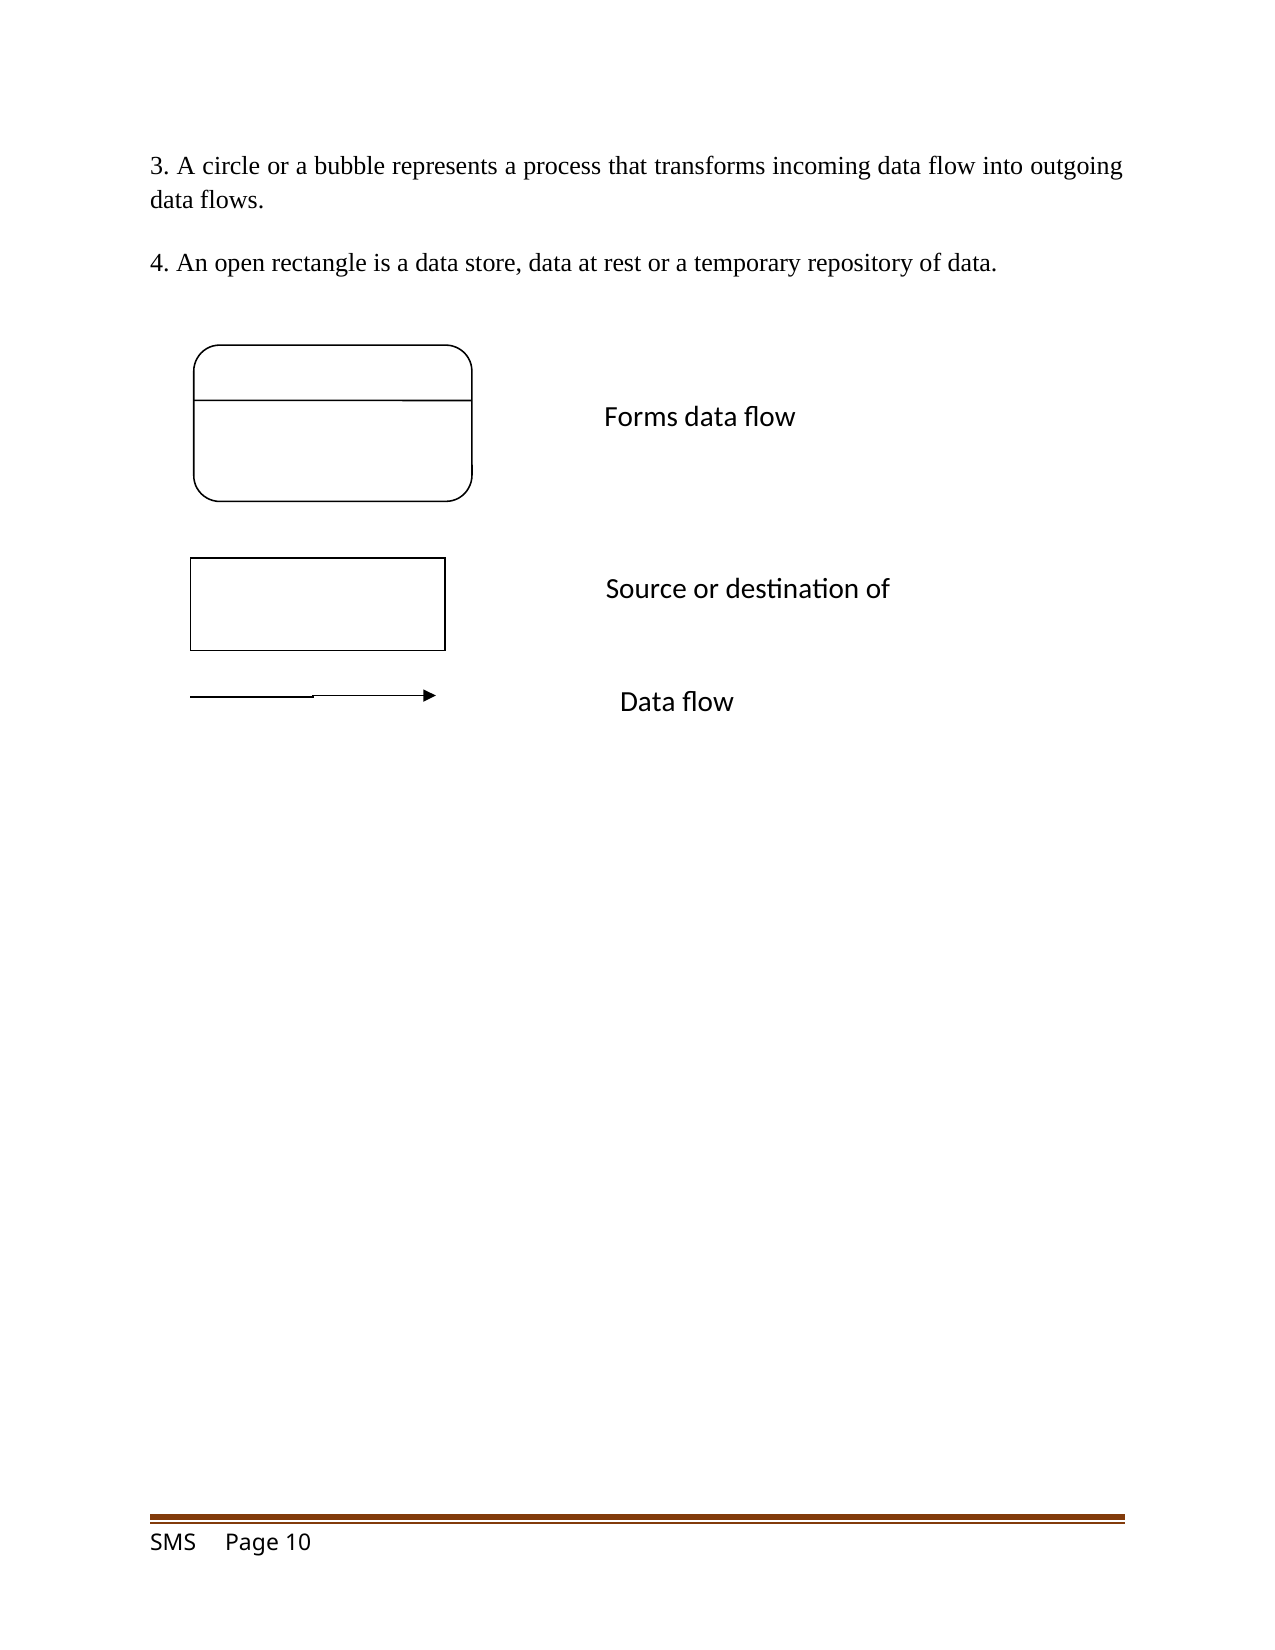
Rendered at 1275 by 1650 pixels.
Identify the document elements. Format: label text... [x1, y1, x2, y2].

text 4. An open rectangle is a data store, data at rest or a temporary repository of data. [150, 247, 1125, 277]
text 3. A circle or a bubble represents a process that transforms incoming data flow into outgoing data flows. [150, 150, 1125, 214]
